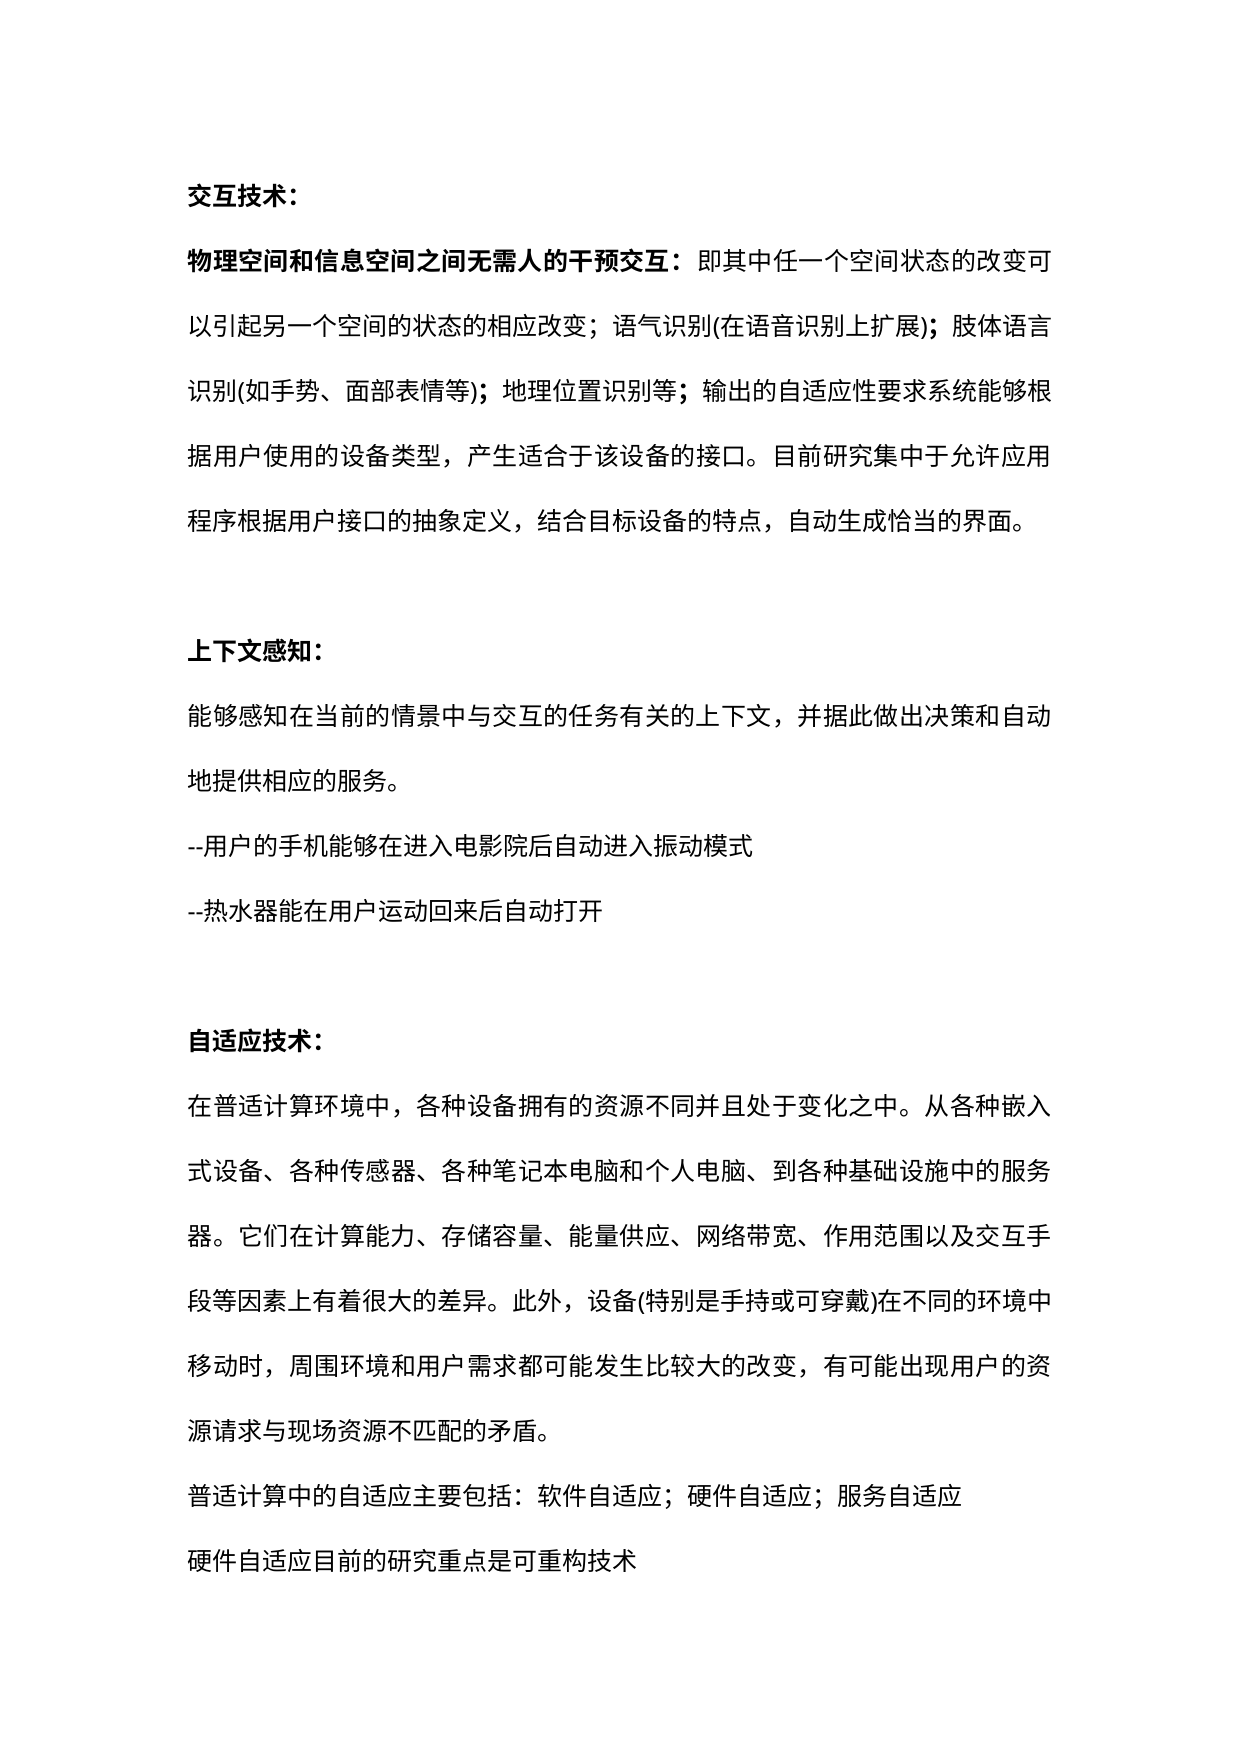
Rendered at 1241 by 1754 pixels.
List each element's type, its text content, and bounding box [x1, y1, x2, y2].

text 能够感知在当前的情景中与交互的任务有关的上下文，并据此做出决策和自动地提供相应的服务。 [187, 682, 1053, 812]
text 自适应技术： [187, 1007, 1053, 1072]
text 在普适计算环境中，各种设备拥有的资源不同并且处于变化之中。从各种嵌入式设备、各种传感器、各种笔记本电脑和个人电脑、到各种基础设施中的服务器。它们在计算能力、存储容量、能量供应、网络带宽、作用范围以及交互手段等因素上有着很大的差异。此外，设备(特别是手持或可穿戴)在不同的环境中移动时，周围环境和用户需求都可能发生比较大的改变，有可能出现用户的资源请求与现场资源不匹配的矛盾。 [187, 1072, 1053, 1462]
text 上下文感知： [187, 617, 1053, 682]
text --热水器能在用户运动回来后自动打开 [187, 877, 1053, 942]
text --用户的手机能够在进入电影院后自动进入振动模式 [187, 812, 1053, 877]
text 普适计算中的自适应主要包括：软件自适应；硬件自适应；服务自适应 [187, 1462, 1053, 1527]
text 交互技术： [187, 162, 1053, 227]
text 硬件自适应目前的研究重点是可重构技术 [187, 1527, 1053, 1592]
text 物理空间和信息空间之间无需人的干预交互：即其中任一个空间状态的改变可以引起另一个空间的状态的相应改变；语气识别(在语音识别上扩展)；肢体语言识别(如手势、面部表情等)；地理位置识别等；输出的自适应性要求系统能够根据用户使用的设备类型，产生适合于该设备的接口。目前研究集中于允许应用程序根据用户接口的抽象定义，结合目标设备的特点，自动生成恰当的界面。 [187, 227, 1053, 552]
